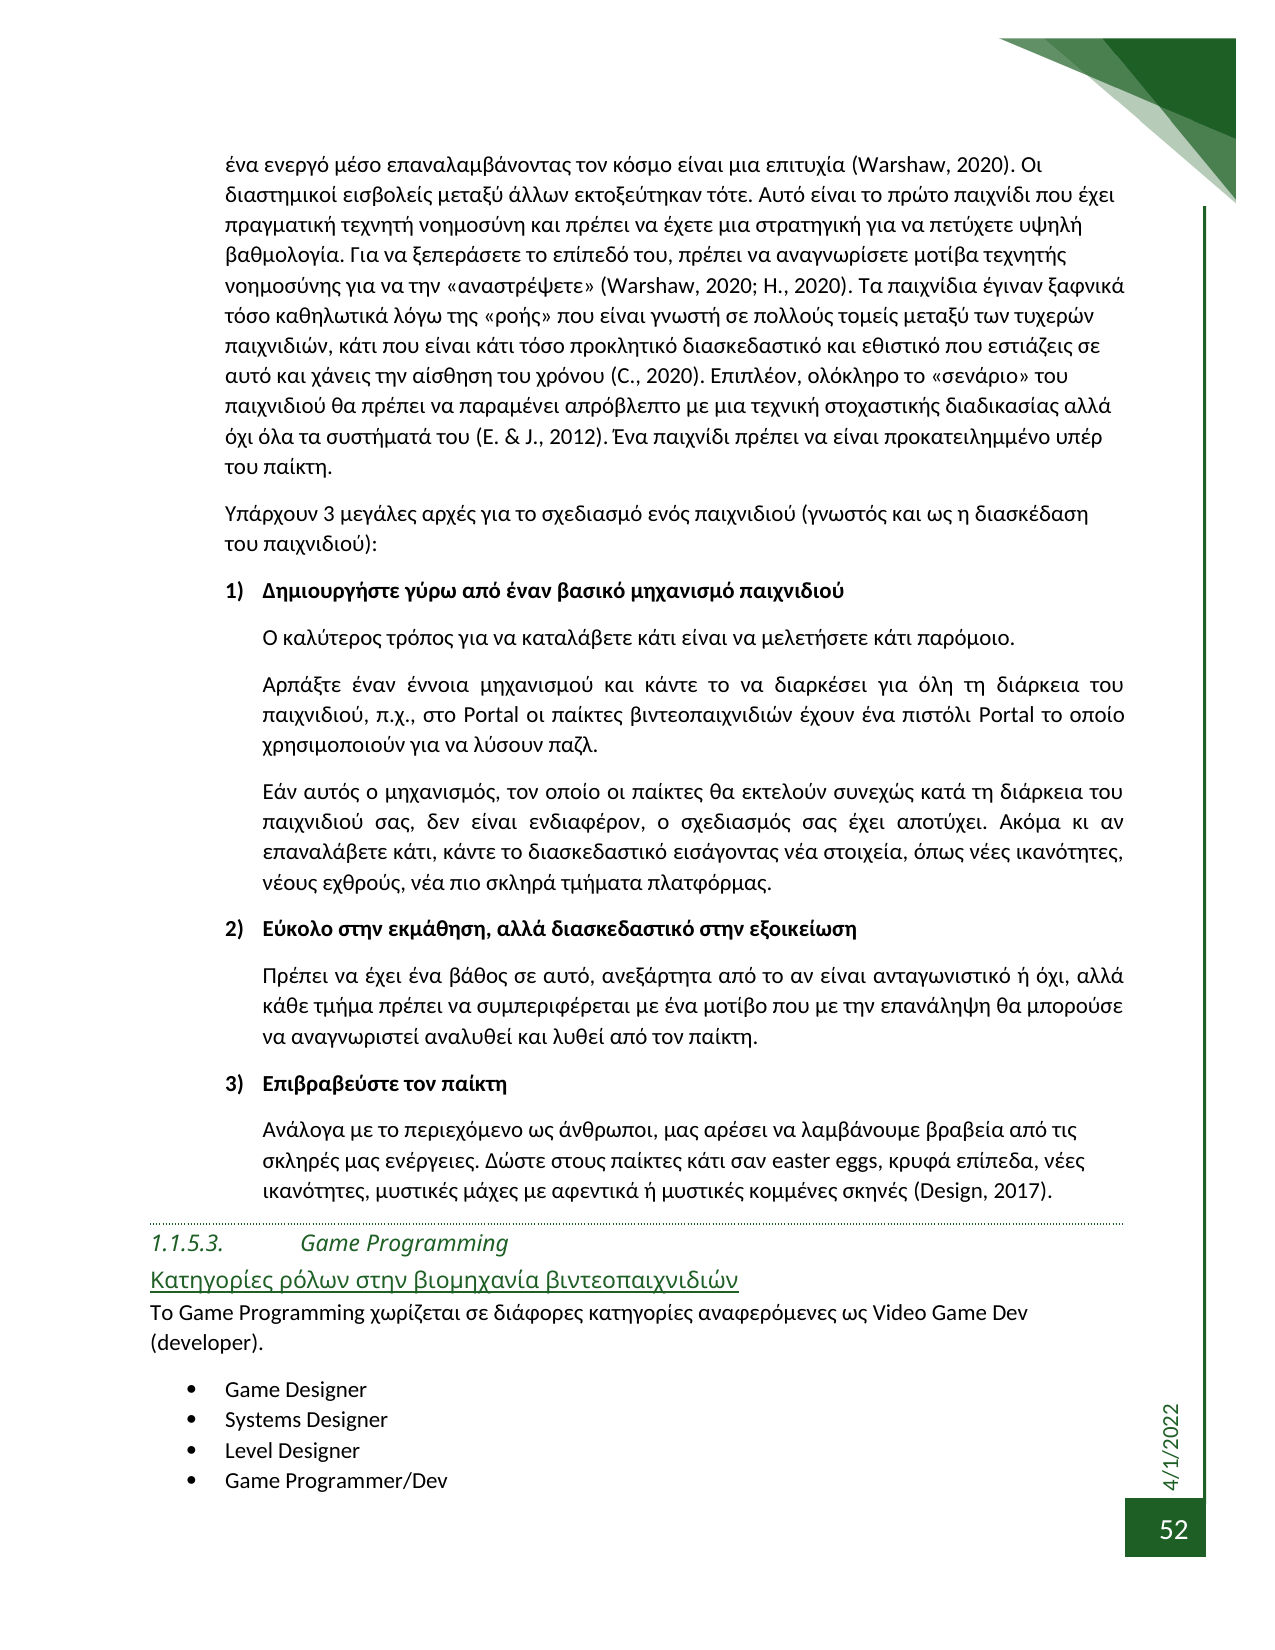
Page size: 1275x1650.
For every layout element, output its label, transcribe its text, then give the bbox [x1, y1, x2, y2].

subtitle Game Programming [150, 1223, 1125, 1258]
list Εύκολο στην εκμάθηση, αλλά διασκεδαστικό στην εξοικείωση [225, 914, 1125, 943]
list Game Designer [187, 1375, 1125, 1403]
list Systems Designer [187, 1406, 1125, 1433]
text Αρπάξτε έναν έννοια μηχανισμού και κάντε το να διαρκέσει για όλη τη διάρκεια του παιχνιδιού, π.χ., στο Portal οι παίκτες βιντεοπαιχνιδιών έχουν ένα πιστόλι Portal το οποίο χρησιμοποιούν για να λύσουν παζλ. [262, 670, 1125, 758]
picture [997, 38, 1236, 204]
text Ανάλογα με το περιεχόμενο ως άνθρωποι, μας αρέσει να λαμβάνουμε βραβεία από τις σκληρές μας ενέργειες. Δώστε στους παίκτες κάτι σαν easter eggs, κρυφά επίπεδα, νέες ικανότητες, μυστικές μάχες με αφεντικά ή μυστικές κομμένες σκηνές . [262, 1116, 1125, 1204]
text Εάν αυτός ο μηχανισμός, τον οποίο οι παίκτες θα εκτελούν συνεχώς κατά τη διάρκεια του παιχνιδιού σας, δεν είναι ενδιαφέρον, ο σχεδιασμός σας έχει αποτύχει. Ακόμα κι αν επαναλάβετε κάτι, κάντε το διασκεδαστικό εισάγοντας νέα στοιχεία, όπως νέες ικανότητες, νέους εχθρούς, νέα πιο σκληρά τμήματα πλατφόρμας. [262, 777, 1125, 896]
text Ο καλύτερος τρόπος για να καταλάβετε κάτι είναι να μελετήσετε κάτι παρόμοιο. [262, 623, 1125, 651]
text Υπάρχουν 3 μεγάλες αρχές για το σχεδιασμό ενός παιχνιδιού (γνωστός και ως η διασκέδαση του παιχνιδιού): [225, 499, 1125, 557]
list Επιβραβεύστε τον παίκτη [225, 1069, 1125, 1097]
text Το Game Programming χωρίζεται σε διάφορες κατηγορίες αναφερόμενες ως Video Game Dev (developer). [150, 1298, 1125, 1356]
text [225, 150, 1125, 480]
text Πρέπει να έχει ένα βάθος σε αυτό, ανεξάρτητα από το αν είναι ανταγωνιστικό ή όχι, αλλά κάθε τμήμα πρέπει να συμπεριφέρεται με ένα μοτίβο που με την επανάληψη θα μπορούσε να αναγνωριστεί αναλυθεί και λυθεί από τον παίκτη. [262, 961, 1125, 1050]
list Game Programmer/Dev [187, 1466, 1125, 1494]
list Level Designer [187, 1436, 1125, 1464]
list Δημιουργήστε γύρω από έναν βασικό μηχανισμό παιχνιδιού [225, 576, 1125, 604]
subtitle Κατηγορίες ρόλων στην βιομηχανία βιντεοπαιχνιδιών [150, 1264, 1125, 1296]
